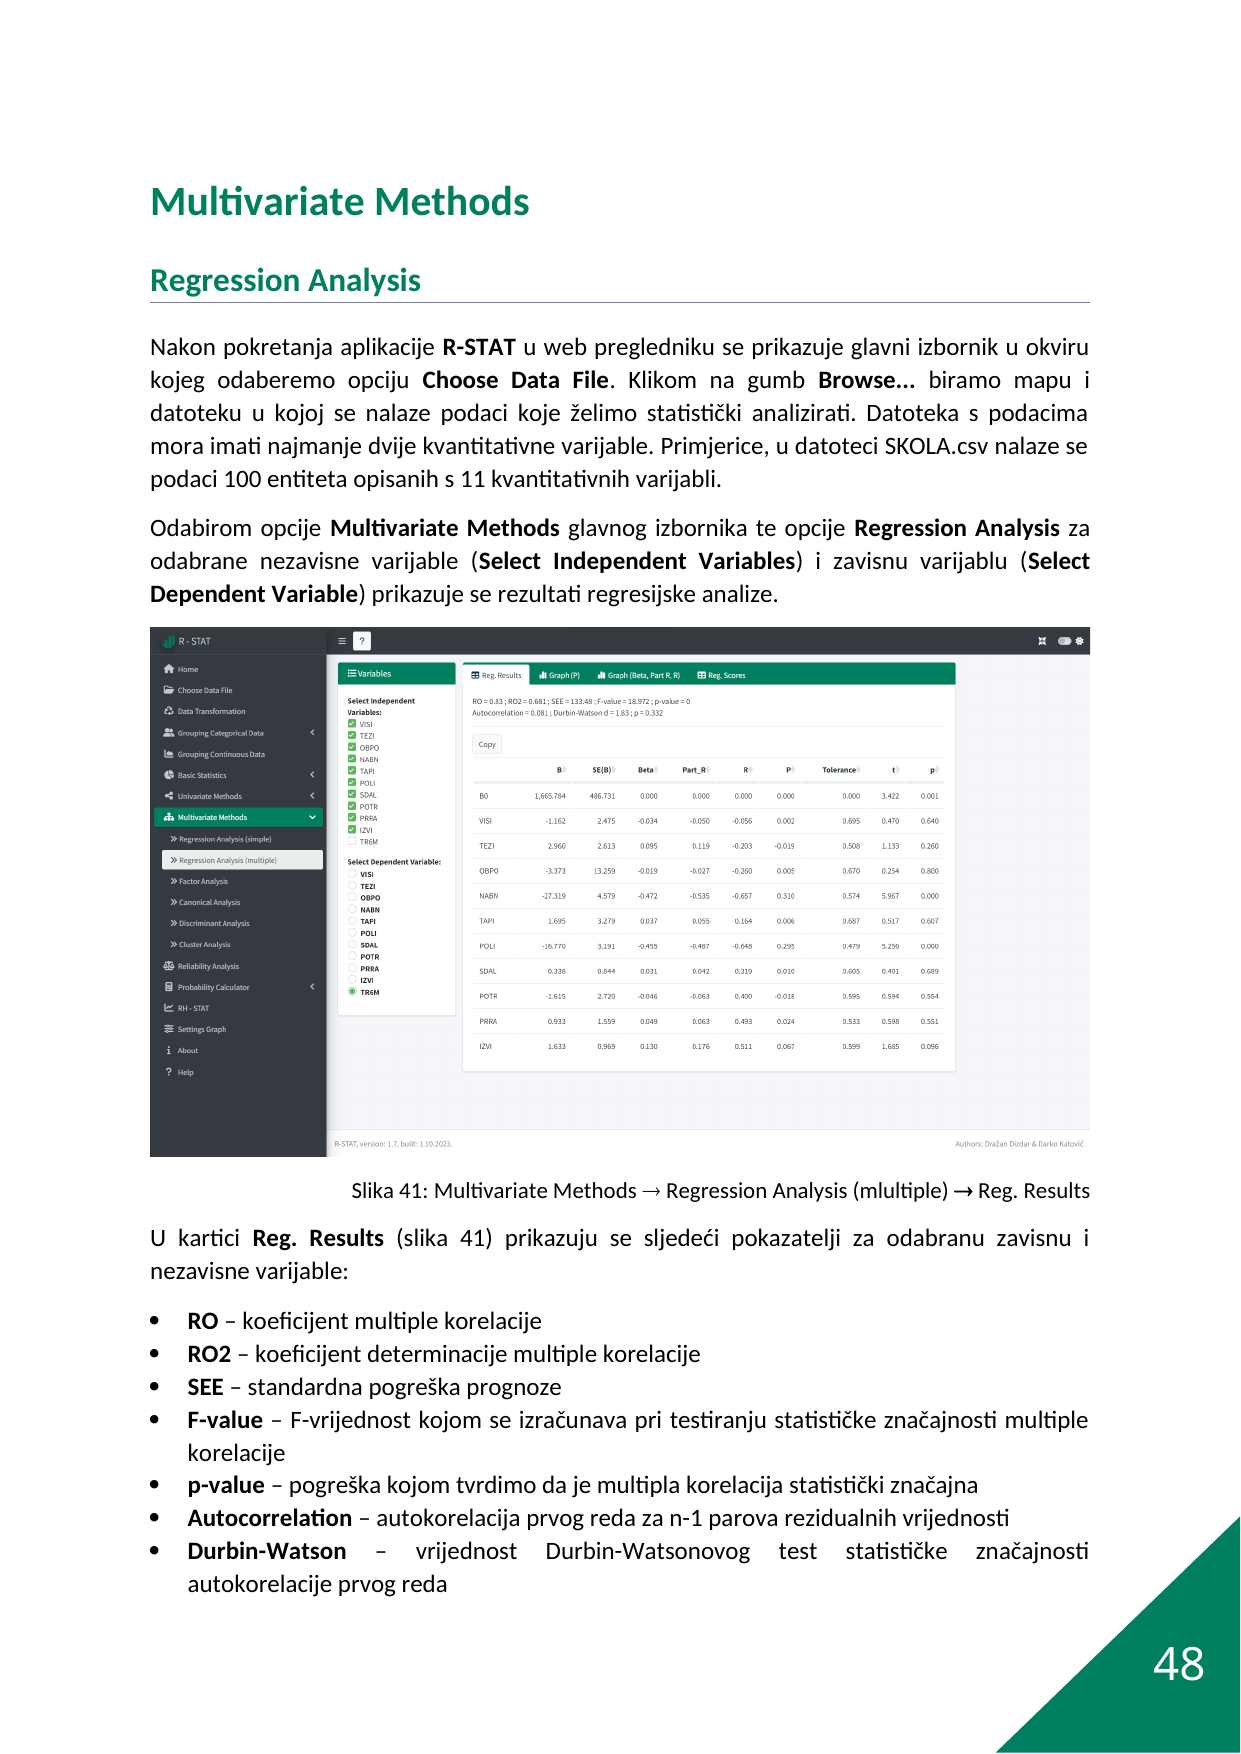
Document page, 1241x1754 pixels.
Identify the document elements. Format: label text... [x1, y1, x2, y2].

list RO2 – koeficijent determinacije multiple korelacije [150, 1338, 1090, 1368]
text U kartici Reg. Results (slika 41) prikazuju se sljedeći pokazatelji za odabranu zavisnu i nezavisne varijable: [150, 1223, 1090, 1286]
list RO – koeficijent multiple korelacije [150, 1305, 1090, 1336]
picture [150, 627, 1091, 1157]
list SEE – standardna pogreška prognoze [150, 1371, 1090, 1401]
list F-value – F-vrijednost kojom se izračunava pri testiranju statističke značajnosti multiple korelacije [150, 1404, 1090, 1467]
list Durbin-Watson – vrijednost Durbin-Watsonovog test statističke značajnosti autokorelacije prvog reda [150, 1536, 1090, 1599]
list Autocorrelation – autokorelacija prvog reda za n-1 parova rezidualnih vrijednosti [150, 1503, 1090, 1533]
text Odabirom opcije Multivariate Methods glavnog izbornika te opcije Regression Analysis za odabrane nezavisne varijable (Select Independent Variables) i zavisnu varijablu (Select Dependent Variable) prikazuje se rezultati regresijske analize. [150, 512, 1090, 609]
subtitle Regression Analysis [150, 259, 1090, 302]
list p-value – pogreška kojom tvrdimo da je multipla korelacija statistički značajna [150, 1470, 1090, 1500]
subtitle Multivariate Methods [150, 175, 1090, 226]
text Nakon pokretanja aplikacije R-STAT u web pregledniku se prikazuje glavni izbornik u okviru kojeg odaberemo opciju Choose Data File. Klikom na gumb Browse... biramo mapu i datoteku u kojoj se nalaze podaci koje želimo statistički analizirati. Datoteka s podacima mora imati najmanje dvije kvantitativne varijable. Primjerice, u datoteci SKOLA.csv nalaze se podaci 100 entiteta opisanih s 11 kvantitativnih varijabli. [150, 331, 1090, 493]
text Slika 41: Multivariate Methods Regression Analysis (mlultiple) Reg. Results [150, 1176, 1090, 1204]
